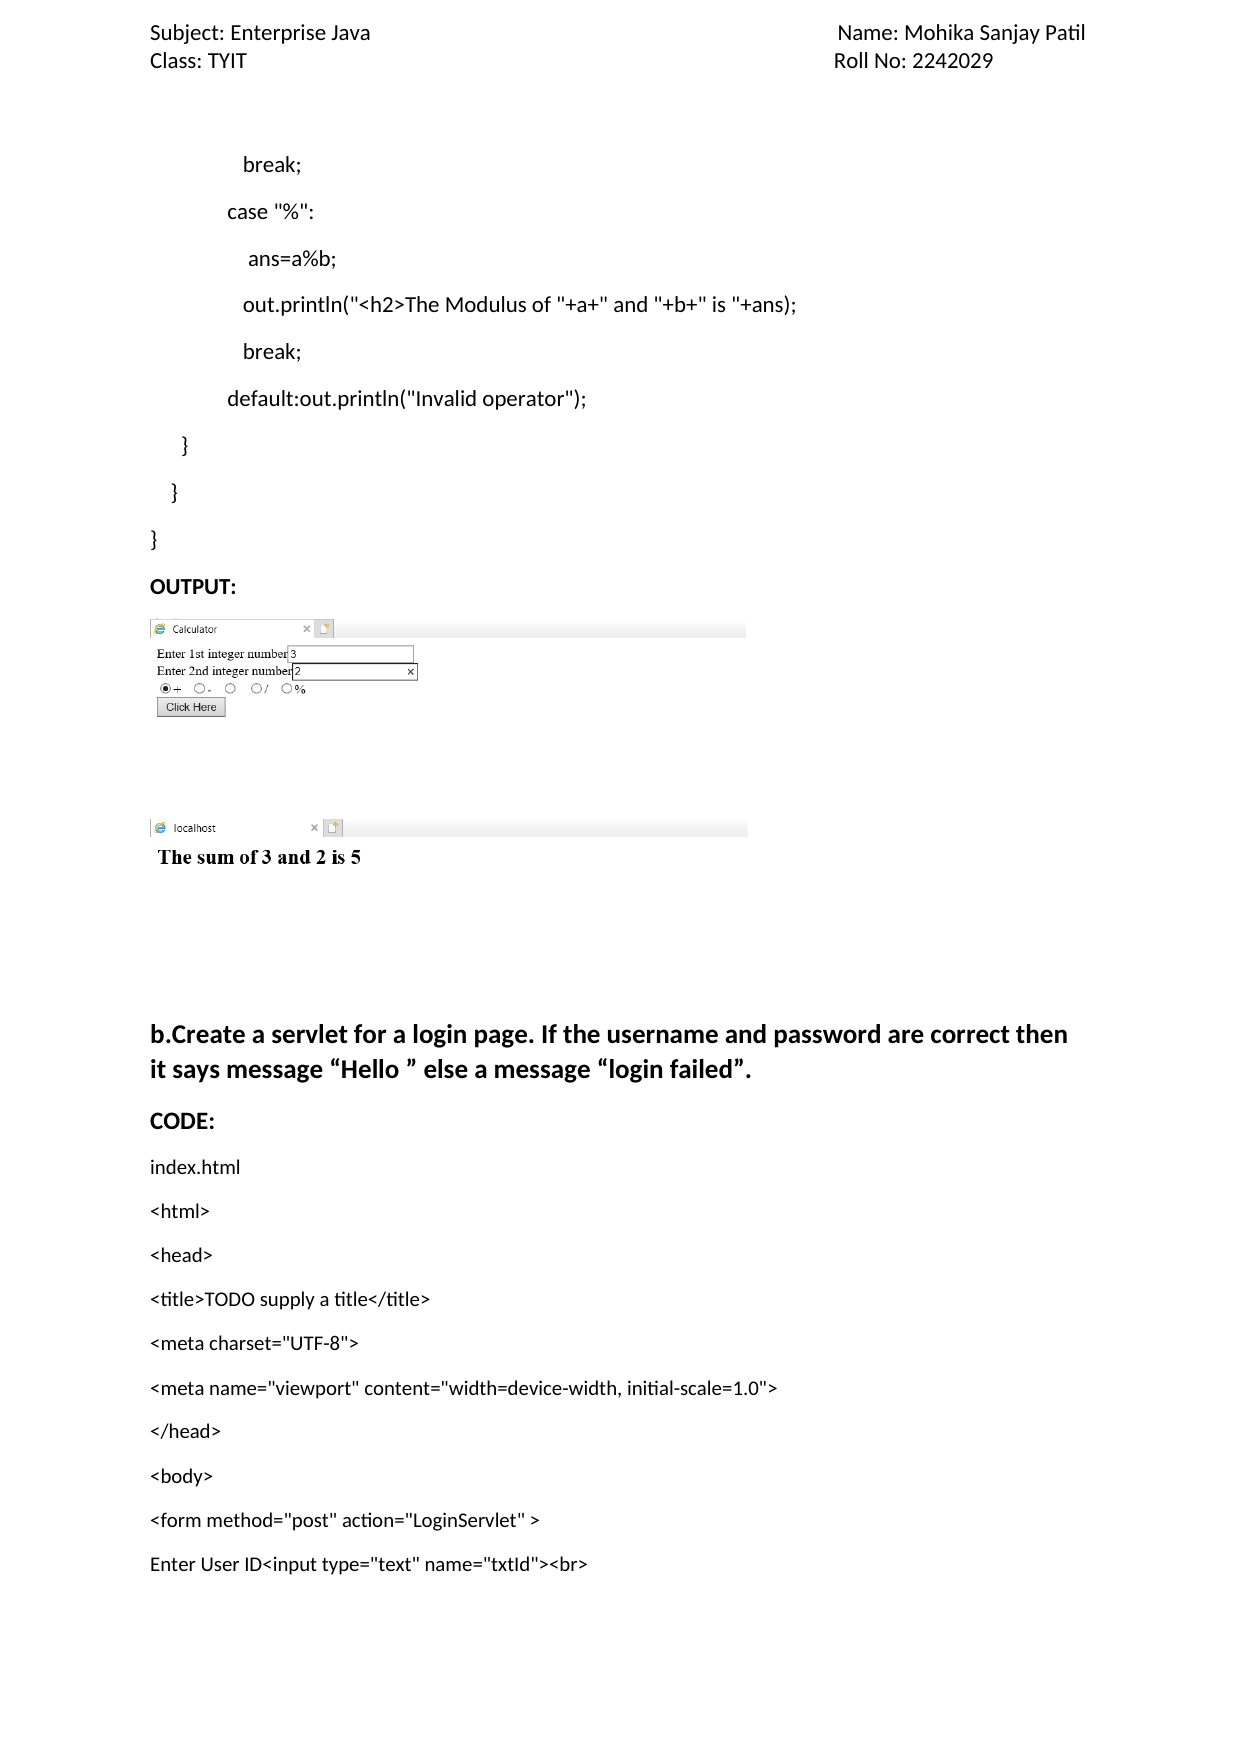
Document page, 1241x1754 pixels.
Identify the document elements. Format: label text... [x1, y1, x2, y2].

text case "%": [150, 197, 1090, 225]
text break; [150, 150, 1090, 178]
text <body> [150, 1463, 1090, 1488]
text <meta charset="UTF-8"> [150, 1331, 1090, 1356]
text ans=a%b; [150, 244, 1090, 272]
text <form method="post" action="LoginServlet" > [150, 1507, 1090, 1532]
text <meta name="viewport" content="width=device-width, initial-scale=1.0"> [150, 1375, 1090, 1400]
text b.Create a servlet for a login page. If the username and password are correct then it says message “Hello ” else a message “login failed”. [150, 1017, 1090, 1086]
text <head> [150, 1242, 1090, 1268]
text break; [150, 337, 1090, 366]
text } [150, 431, 1090, 459]
text } [150, 478, 1090, 506]
text CODE: [150, 1105, 1090, 1135]
text OUTPUT: [150, 572, 1090, 600]
text default:out.println("Invalid operator"); [150, 384, 1090, 412]
text </head> [150, 1419, 1090, 1444]
text index.html [150, 1154, 1090, 1180]
text Enter User ID<input type="text" name="txtId"><br> [150, 1551, 1090, 1576]
picture [150, 618, 747, 801]
picture [150, 819, 748, 998]
text } [150, 525, 1090, 553]
text <title>TODO supply a title</title> [150, 1287, 1090, 1312]
text <html> [150, 1198, 1090, 1224]
text out.println("<h2>The Modulus of "+a+" and "+b+" is "+ans); [150, 291, 1090, 319]
